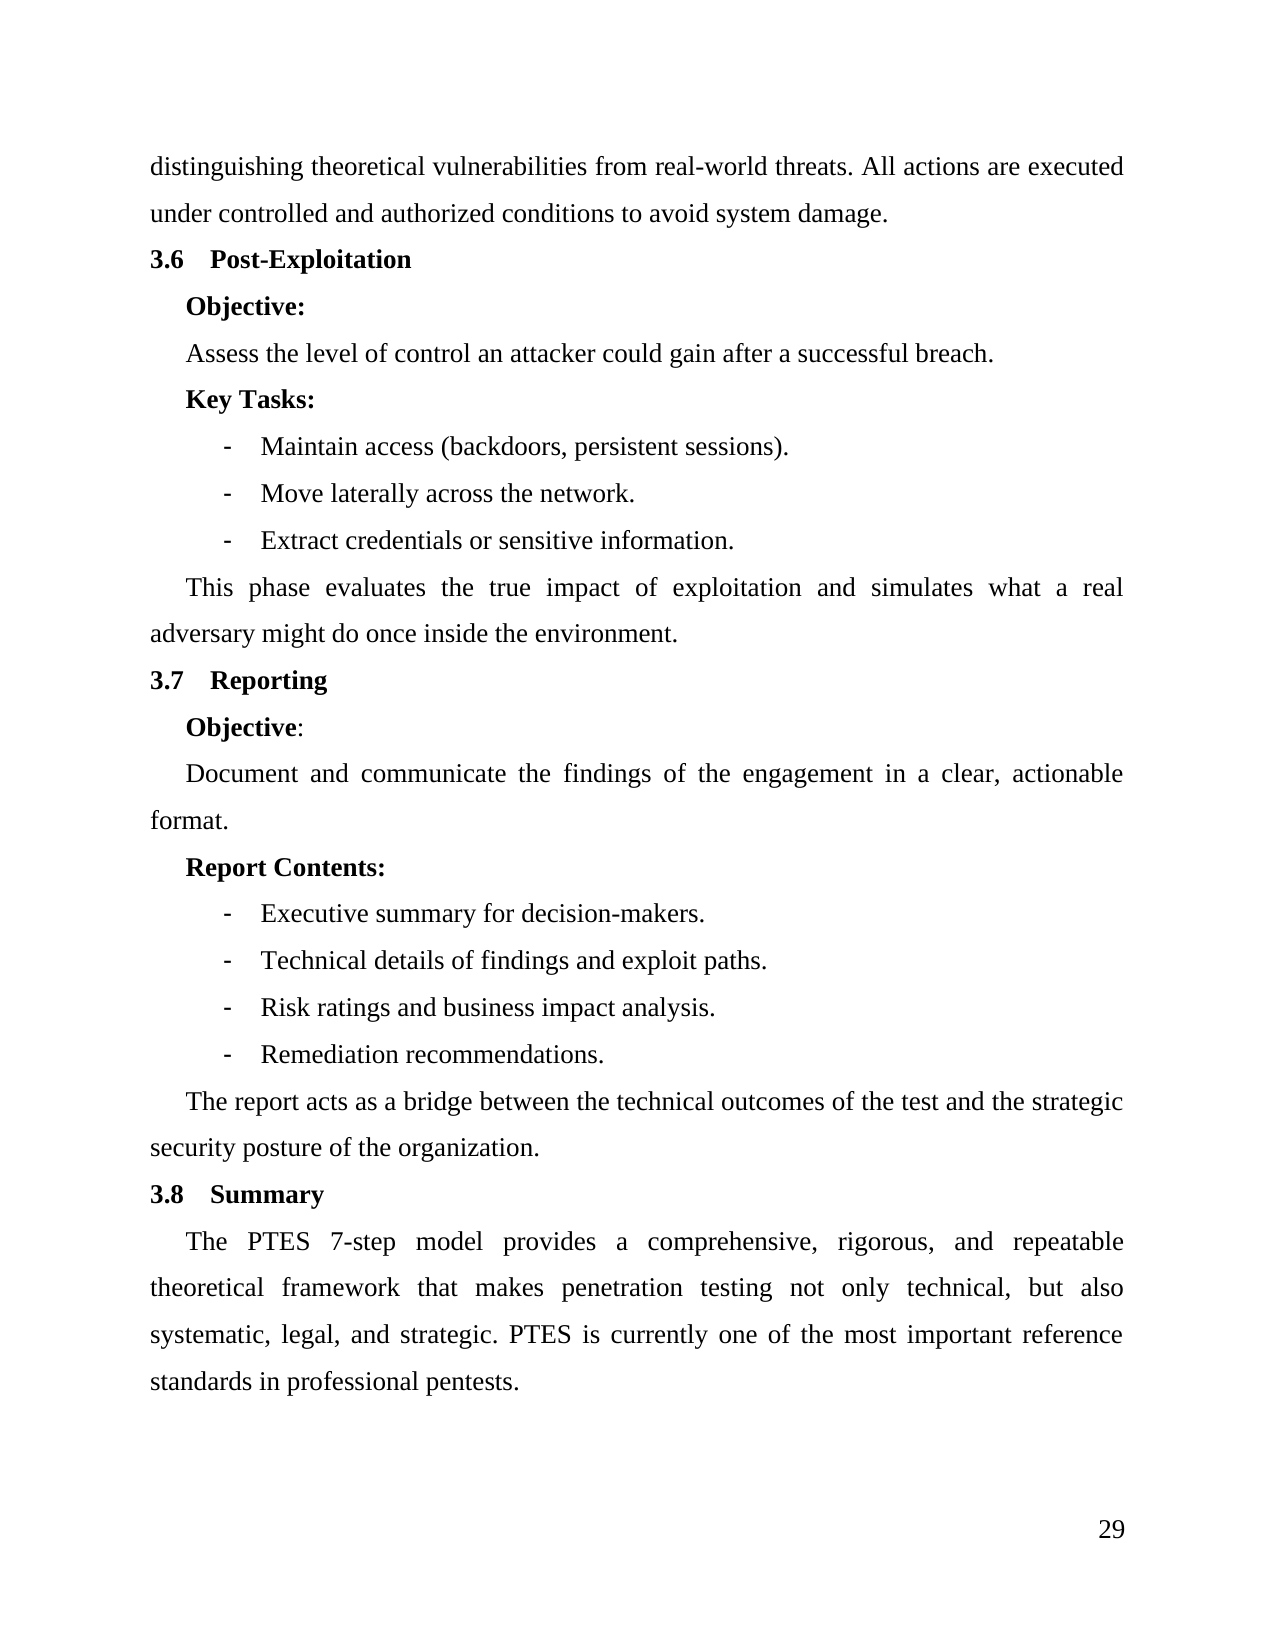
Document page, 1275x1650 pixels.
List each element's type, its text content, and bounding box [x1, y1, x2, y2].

text Objective: [150, 711, 1125, 742]
subtitle Post-Exploitation [150, 243, 1125, 274]
text Assess the level of control an attacker could gain after a successful breach. [150, 337, 1125, 368]
subtitle Reporting [150, 664, 1125, 695]
text Key Tasks: [150, 383, 1125, 414]
text Objective: [150, 290, 1125, 321]
text The PTES 7-step model provides a comprehensive, rigorous, and repeatable theoretical framework that makes penetration testing not only technical, but also systematic, legal, and strategic. PTES is currently one of the most important reference standards in professional pentests. [150, 1225, 1125, 1396]
text Report Contents: [150, 851, 1125, 882]
subtitle Summary [150, 1178, 1125, 1209]
text Remediation recommendations. [223, 1038, 1125, 1069]
text Maintain access (backdoors, persistent sessions). [223, 430, 1125, 461]
text Extract credentials or sensitive information. [223, 524, 1125, 555]
text Executive summary for decision-makers. [223, 897, 1125, 928]
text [150, 150, 1125, 228]
text This phase evaluates the true impact of exploitation and simulates what a real adversary might do once inside the environment. [150, 571, 1125, 648]
text Risk ratings and business impact analysis. [223, 991, 1125, 1022]
text The report acts as a bridge between the technical outcomes of the test and the strategic security posture of the organization. [150, 1085, 1125, 1163]
text Move laterally across the network. [223, 477, 1125, 508]
text Document and communicate the findings of the engagement in a clear, actionable format. [150, 757, 1125, 835]
text Technical details of findings and exploit paths. [223, 944, 1125, 975]
